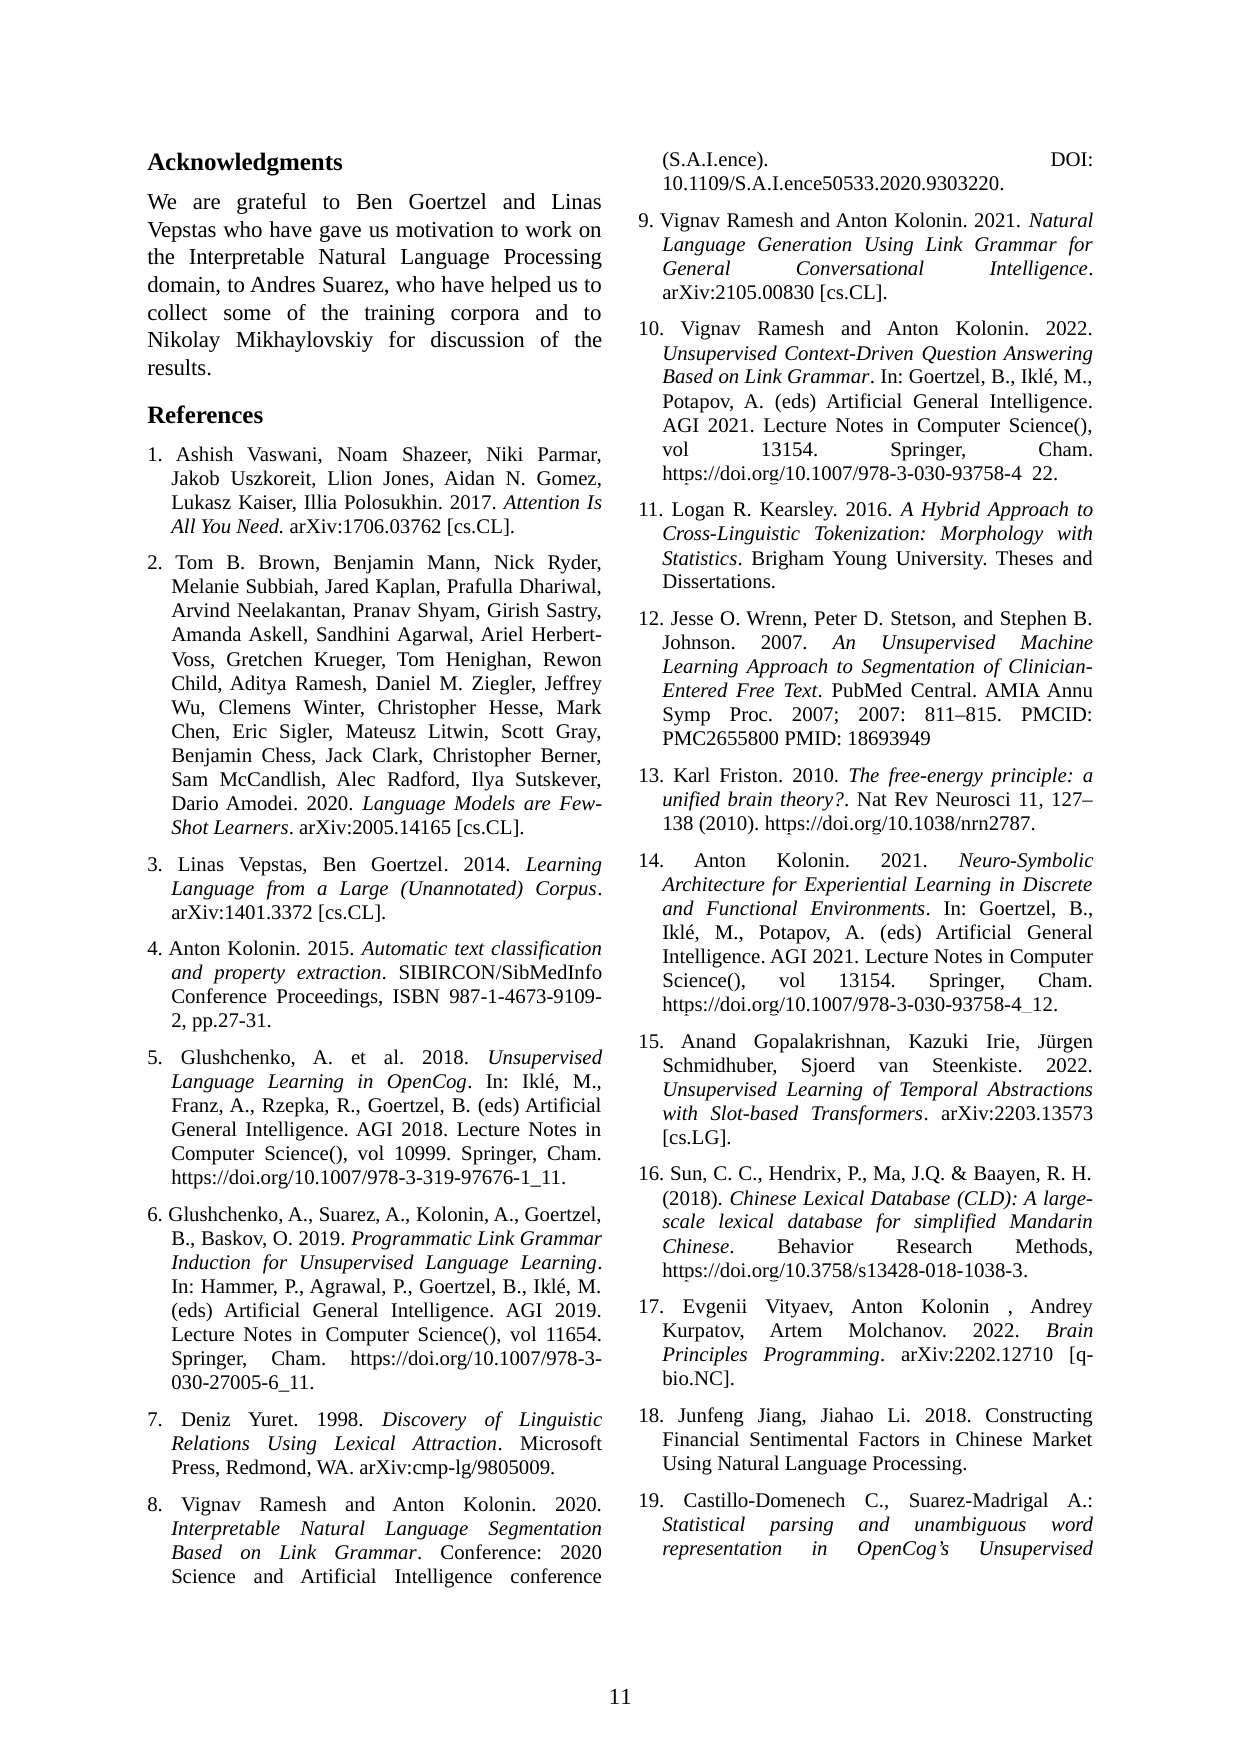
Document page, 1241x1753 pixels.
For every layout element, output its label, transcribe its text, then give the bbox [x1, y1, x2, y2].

text 11. Logan R. Kearsley. 2016. A Hybrid Approach to Cross-Linguistic Tokenization: Morphology with Statistics. Brigham Young University. Theses and Dissertations. [638, 497, 1093, 593]
text 13. Karl Friston. 2010. The free-energy principle: a unified brain theory?. Nat Rev Neurosci 11, 127–138 (2010). https://doi.org/10.1038/nrn2787. [638, 763, 1093, 835]
text 15. Anand Gopalakrishnan, Kazuki Irie, Jürgen Schmidhuber, Sjoerd van Steenkiste. 2022. Unsupervised Learning of Temporal Abstractions with Slot-based Transformers. arXiv:2203.13573 [cs.LG]. [638, 1028, 1093, 1149]
text 17. Evgenii Vityaev, Anton Kolonin , Andrey Kurpatov, Artem Molchanov. 2022. Brain Principles Programming. arXiv:2202.12710 [q-bio.NC]. [638, 1294, 1093, 1390]
text 18. Junfeng Jiang, Jiahao Li. 2018. Constructing Financial Sentimental Factors in Chinese Market Using Natural Language Processing. [638, 1403, 1093, 1475]
text 4. Anton Kolonin. 2015. Automatic text classification and property extraction. SIBIRCON/SibMedInfo Conference Proceedings, ISBN 987-1-4673-9109-2, pp.27-31. [147, 936, 602, 1032]
text 6. Glushchenko, A., Suarez, A., Kolonin, A., Goertzel, B., Baskov, O. 2019. Programmatic Link Grammar Induction for Unsupervised Language Learning. In: Hammer, P., Agrawal, P., Goertzel, B., Iklé, M. (eds) Artificial General Intelligence. AGI 2019. Lecture Notes in Computer Science(), vol 11654. Springer, Cham. https://doi.org/10.1007/978-3-030-27005-6_11. [147, 1202, 602, 1394]
text 9. Vignav Ramesh and Anton Kolonin. 2021. Natural Language Generation Using Link Grammar for General Conversational Intelligence. arXiv:2105.00830 [cs.CL]. [638, 208, 1093, 304]
text Acknowledgments [147, 147, 602, 176]
text 2. Tom B. Brown, Benjamin Mann, Nick Ryder, Melanie Subbiah, Jared Kaplan, Prafulla Dhariwal, Arvind Neelakantan, Pranav Shyam, Girish Sastry, Amanda Askell, Sandhini Agarwal, Ariel Herbert-Voss, Gretchen Krueger, Tom Henighan, Rewon Child, Aditya Ramesh, Daniel M. Ziegler, Jeffrey Wu, Clemens Winter, Christopher Hesse, Mark Chen, Eric Sigler, Mateusz Litwin, Scott Gray, Benjamin Chess, Jack Clark, Christopher Berner, Sam McCandlish, Alec Radford, Ilya Sutskever, Dario Amodei. 2020. Language Models are Few-Shot Learners. arXiv:2005.14165 [cs.CL]. [147, 550, 602, 839]
text 8. Vignav Ramesh and Anton Kolonin. 2020. Interpretable Natural Language Segmentation Based on Link Grammar. Conference: 2020 Science and Artificial Intelligence conference (S.A.I.ence). DOI: 10.1109/S.A.I.ence50533.2020.9303220. [147, 1491, 602, 1588]
text 7. Deniz Yuret. 1998. Discovery of Linguistic Relations Using Lexical Attraction. Microsoft Press, Redmond, WA. arXiv:cmp-lg/9805009. [147, 1407, 602, 1479]
text 5. Glushchenko, A. et al. 2018. Unsupervised Language Learning in OpenCog. In: Iklé, M., Franz, A., Rzepka, R., Goertzel, B. (eds) Artificial General Intelligence. AGI 2018. Lecture Notes in Computer Science(), vol 10999. Springer, Cham. https://doi.org/10.1007/978-3-319-97676-1_11. [147, 1045, 602, 1189]
text We are grateful to Ben Goertzel and Linas Vepstas who have gave us motivation to work on the Interpretable Natural Language Processing domain, to Andres Suarez, who have helped us to collect some of the training corpora and to Nikolay Mikhaylovskiy for discussion of the results. [147, 188, 602, 380]
text 8. Vignav Ramesh and Anton Kolonin. 2020. Interpretable Natural Language Segmentation Based on Link Grammar. Conference: 2020 Science and Artificial Intelligence conference (S.A.I.ence). DOI: 10.1109/S.A.I.ence50533.2020.9303220. [638, 147, 1093, 195]
text 3. Linas Vepstas, Ben Goertzel. 2014. Learning Language from a Large (Unannotated) Corpus. arXiv:1401.3372 [cs.CL]. [147, 851, 602, 924]
text 14. Anton Kolonin. 2021. Neuro-Symbolic Architecture for Experiential Learning in Discrete and Functional Environments. In: Goertzel, B., Iklé, M., Potapov, A. (eds) Artificial General Intelligence. AGI 2021. Lecture Notes in Computer Science(), vol 13154. Springer, Cham. https://doi.org/10.1007/978-3-030-93758-4_12. [638, 848, 1093, 1016]
text References [147, 400, 602, 429]
text 1. Ashish Vaswani, Noam Shazeer, Niki Parmar, Jakob Uszkoreit, Llion Jones, Aidan N. Gomez, Lukasz Kaiser, Illia Polosukhin. 2017. Attention Is All You Need. arXiv:1706.03762 [cs.CL]. [147, 441, 602, 538]
text 16. Sun, C. C., Hendrix, P., Ma, J.Q. & Baayen, R. H. (2018). Chinese Lexical Database (CLD): A large-scale lexical database for simplified Mandarin Chinese. Behavior Research Methods, https://doi.org/10.3758/s13428-018-1038-3. [638, 1161, 1093, 1282]
text 12. Jesse O. Wrenn, Peter D. Stetson, and Stephen B. Johnson. 2007. An Unsupervised Machine Learning Approach to Segmentation of Clinician-Entered Free Text. PubMed Central. AMIA Annu Symp Proc. 2007; 2007: 811–815. PMCID: PMC2655800 PMID: 18693949 [638, 606, 1093, 750]
text 10. Vignav Ramesh and Anton Kolonin. 2022. Unsupervised Context-Driven Question Answering Based on Link Grammar. In: Goertzel, B., Iklé, M., Potapov, A. (eds) Artificial General Intelligence. AGI 2021. Lecture Notes in Computer Science(), vol 13154. Springer, Cham. https://doi.org/10.1007/978-3-030-93758-4_22. [638, 316, 1093, 485]
